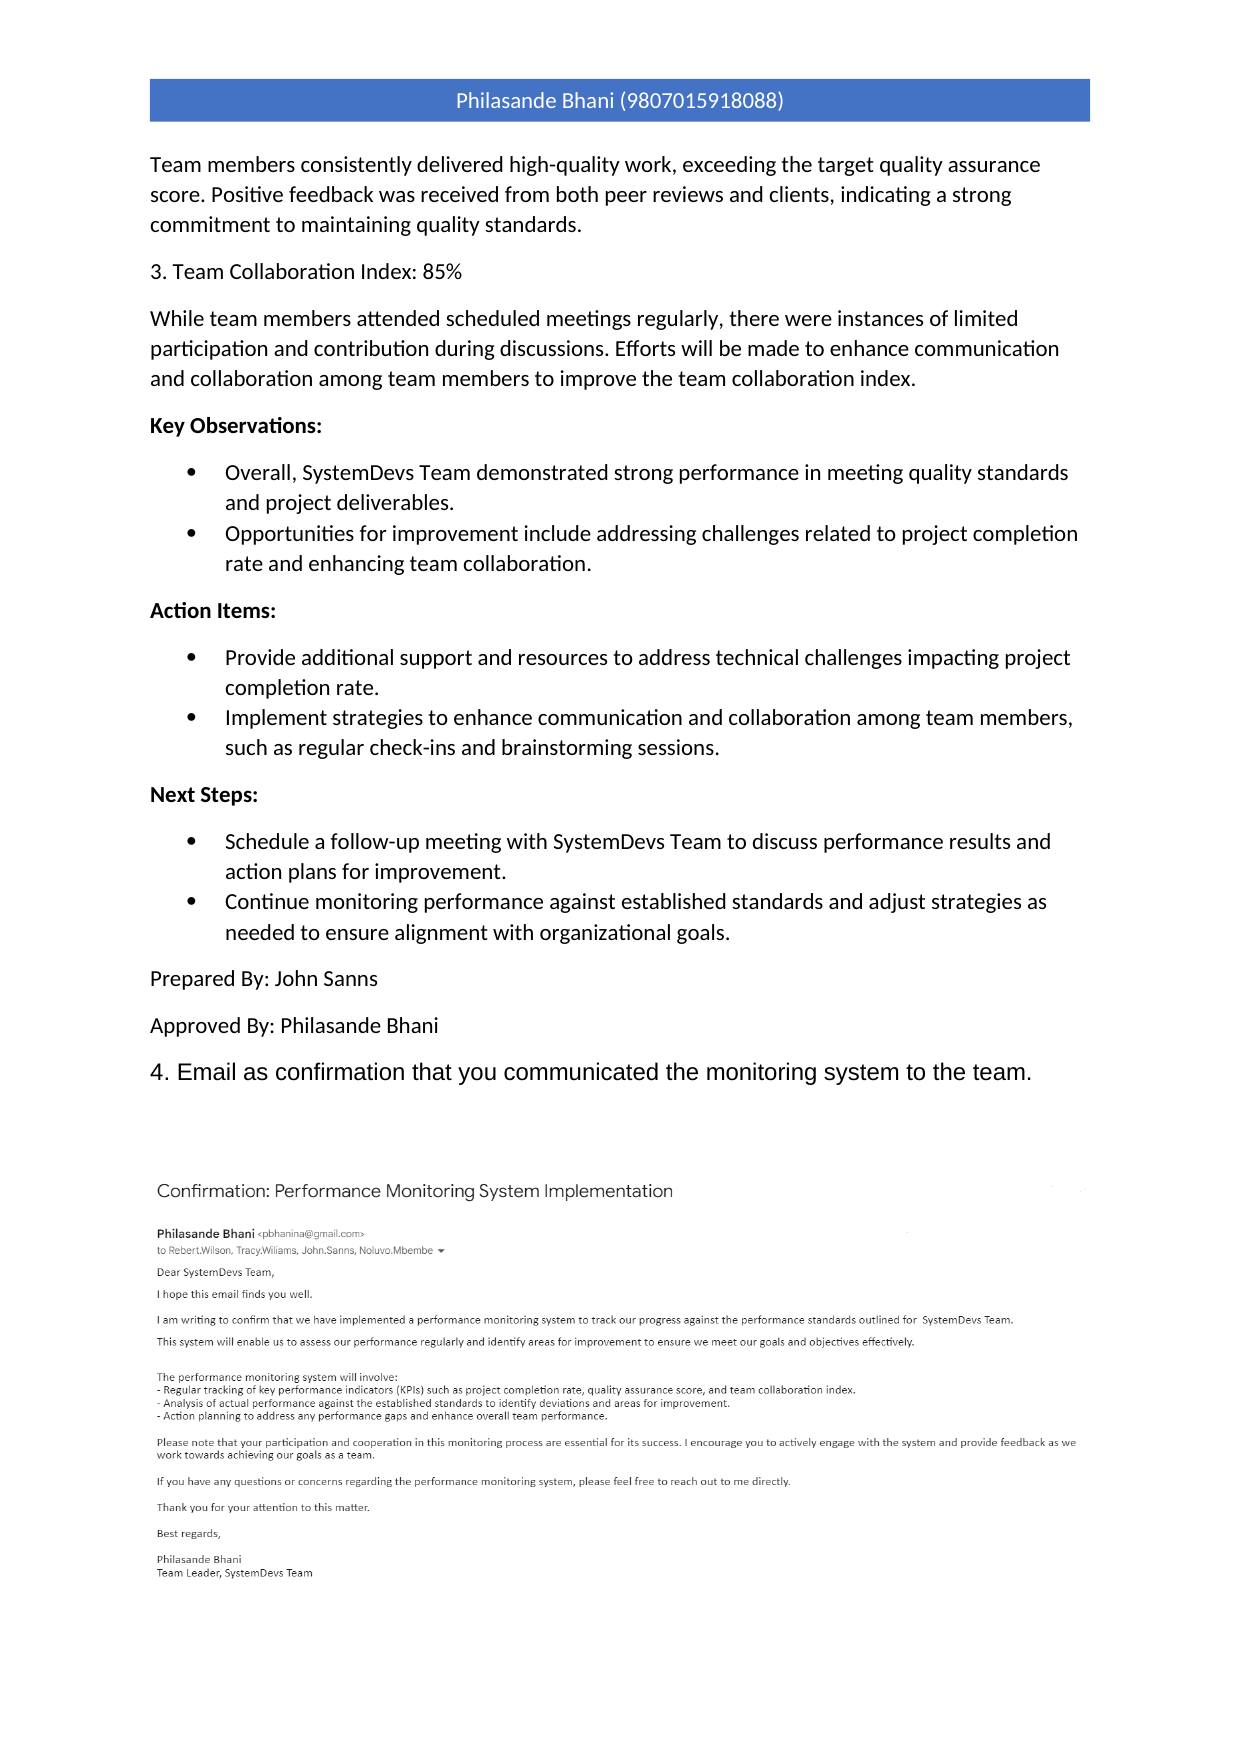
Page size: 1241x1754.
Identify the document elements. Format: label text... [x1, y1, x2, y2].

text Approved By: Philasande Bhani [150, 1011, 1090, 1039]
list Provide additional support and resources to address technical challenges impacting project completion rate. [187, 643, 1090, 701]
list Overall, SystemDevs Team demonstrated strong performance in meeting quality standards and project deliverables. [187, 458, 1090, 517]
list Opportunities for improvement include addressing challenges related to project completion rate and enhancing team collaboration. [187, 519, 1090, 577]
text Team members consistently delivered high-quality work, exceeding the target quality assurance score. Positive feedback was received from both peer reviews and clients, indicating a strong commitment to maintaining quality standards. [150, 150, 1090, 238]
list Implement strategies to enhance communication and collaboration among team members, such as regular check-ins and brainstorming sessions. [187, 703, 1090, 761]
list Continue monitoring performance against established standards and adjust strategies as needed to ensure alignment with organizational goals. [187, 887, 1090, 946]
picture [150, 1179, 1091, 1586]
text Next Steps: [150, 780, 1090, 808]
text 3. Team Collaboration Index: 85% [150, 257, 1090, 285]
text 4. Email as confirmation that you communicated the monitoring system to the team. [150, 1058, 1090, 1086]
text Key Observations: [150, 411, 1090, 439]
list Schedule a follow-up meeting with SystemDevs Team to discuss performance results and action plans for improvement. [187, 827, 1090, 885]
text Prepared By: John Sanns [150, 964, 1090, 993]
text While team members attended scheduled meetings regularly, there were instances of limited participation and contribution during discussions. Efforts will be made to enhance communication and collaboration among team members to improve the team collaboration index. [150, 304, 1090, 393]
text Action Items: [150, 596, 1090, 624]
